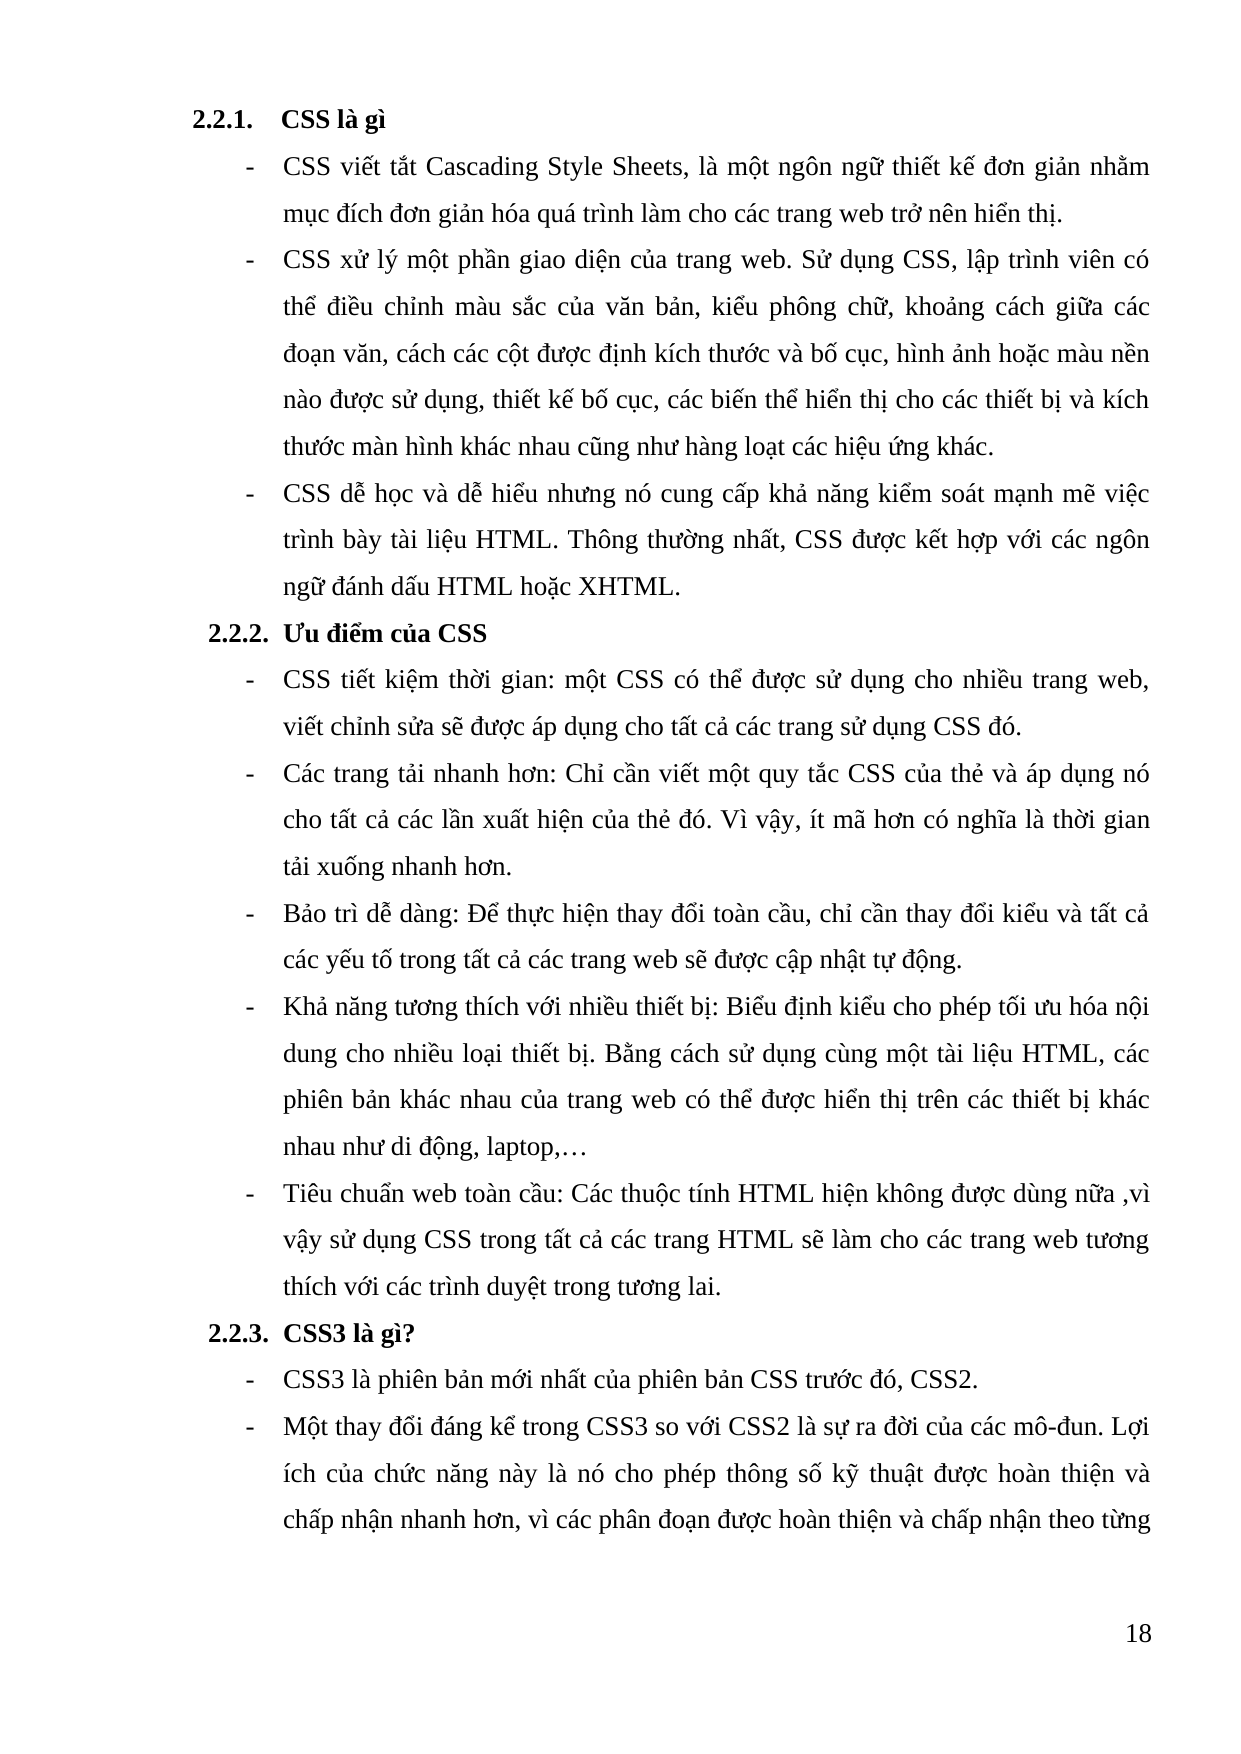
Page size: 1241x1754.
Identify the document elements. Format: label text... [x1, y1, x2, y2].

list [245, 1410, 1152, 1534]
list Ưu điểm của CSS [208, 617, 1152, 648]
list CSS dễ học và dễ hiểu nhưng nó cung cấp khả năng kiểm soát mạnh mẽ việc trình bày tài liệu HTML. Thông thường nhất, CSS được kết hợp với các ngôn ngữ đánh dấu HTML hoặc XHTML. [245, 477, 1152, 601]
list CSS3 là phiên bản mới nhất của phiên bản CSS trước đó, CSS2. [245, 1363, 1152, 1394]
list CSS3 là gì? [208, 1317, 1152, 1348]
list Các trang tải nhanh hơn: Chỉ cần viết một quy tắc CSS của thẻ và áp dụng nó cho tất cả các lần xuất hiện của thẻ đó. Vì vậy, ít mã hơn có nghĩa là thời gian tải xuống nhanh hơn. [245, 757, 1152, 881]
list Bảo trì dễ dàng: Để thực hiện thay đổi toàn cầu, chỉ cần thay đổi kiểu và tất cả các yếu tố trong tất cả các trang web sẽ được cập nhật tự động. [245, 897, 1152, 974]
list Tiêu chuẩn web toàn cầu: Các thuộc tính HTML hiện không được dùng nữa ,vì vậy sử dụng CSS trong tất cả các trang HTML sẽ làm cho các trang web tương thích với các trình duyệt trong tương lai. [245, 1177, 1152, 1301]
list CSS tiết kiệm thời gian: một CSS có thể được sử dụng cho nhiều trang web, viết chỉnh sửa sẽ được áp dụng cho tất cả các trang sử dụng CSS đó. [245, 663, 1152, 741]
list CSS là gì [192, 103, 1152, 134]
list CSS xử lý một phần giao diện của trang web. Sử dụng CSS, lập trình viên có thể điều chỉnh màu sắc của văn bản, kiểu phông chữ, khoảng cách giữa các đoạn văn, cách các cột được định kích thước và bố cục, hình ảnh hoặc màu nền nào được sử dụng, thiết kế bố cục, các biến thể hiển thị cho các thiết bị và kích thước màn hình khác nhau cũng như hàng loạt các hiệu ứng khác. [245, 243, 1152, 461]
list Khả năng tương thích với nhiều thiết bị: Biểu định kiểu cho phép tối ưu hóa nội dung cho nhiều loại thiết bị. Bằng cách sử dụng cùng một tài liệu HTML, các phiên bản khác nhau của trang web có thể được hiển thị trên các thiết bị khác nhau như di động, laptop,… [245, 990, 1152, 1161]
list CSS viết tắt Cascading Style Sheets, là một ngôn ngữ thiết kế đơn giản nhằm mục đích đơn giản hóa quá trình làm cho các trang web trở nên hiển thị. [245, 150, 1152, 228]
